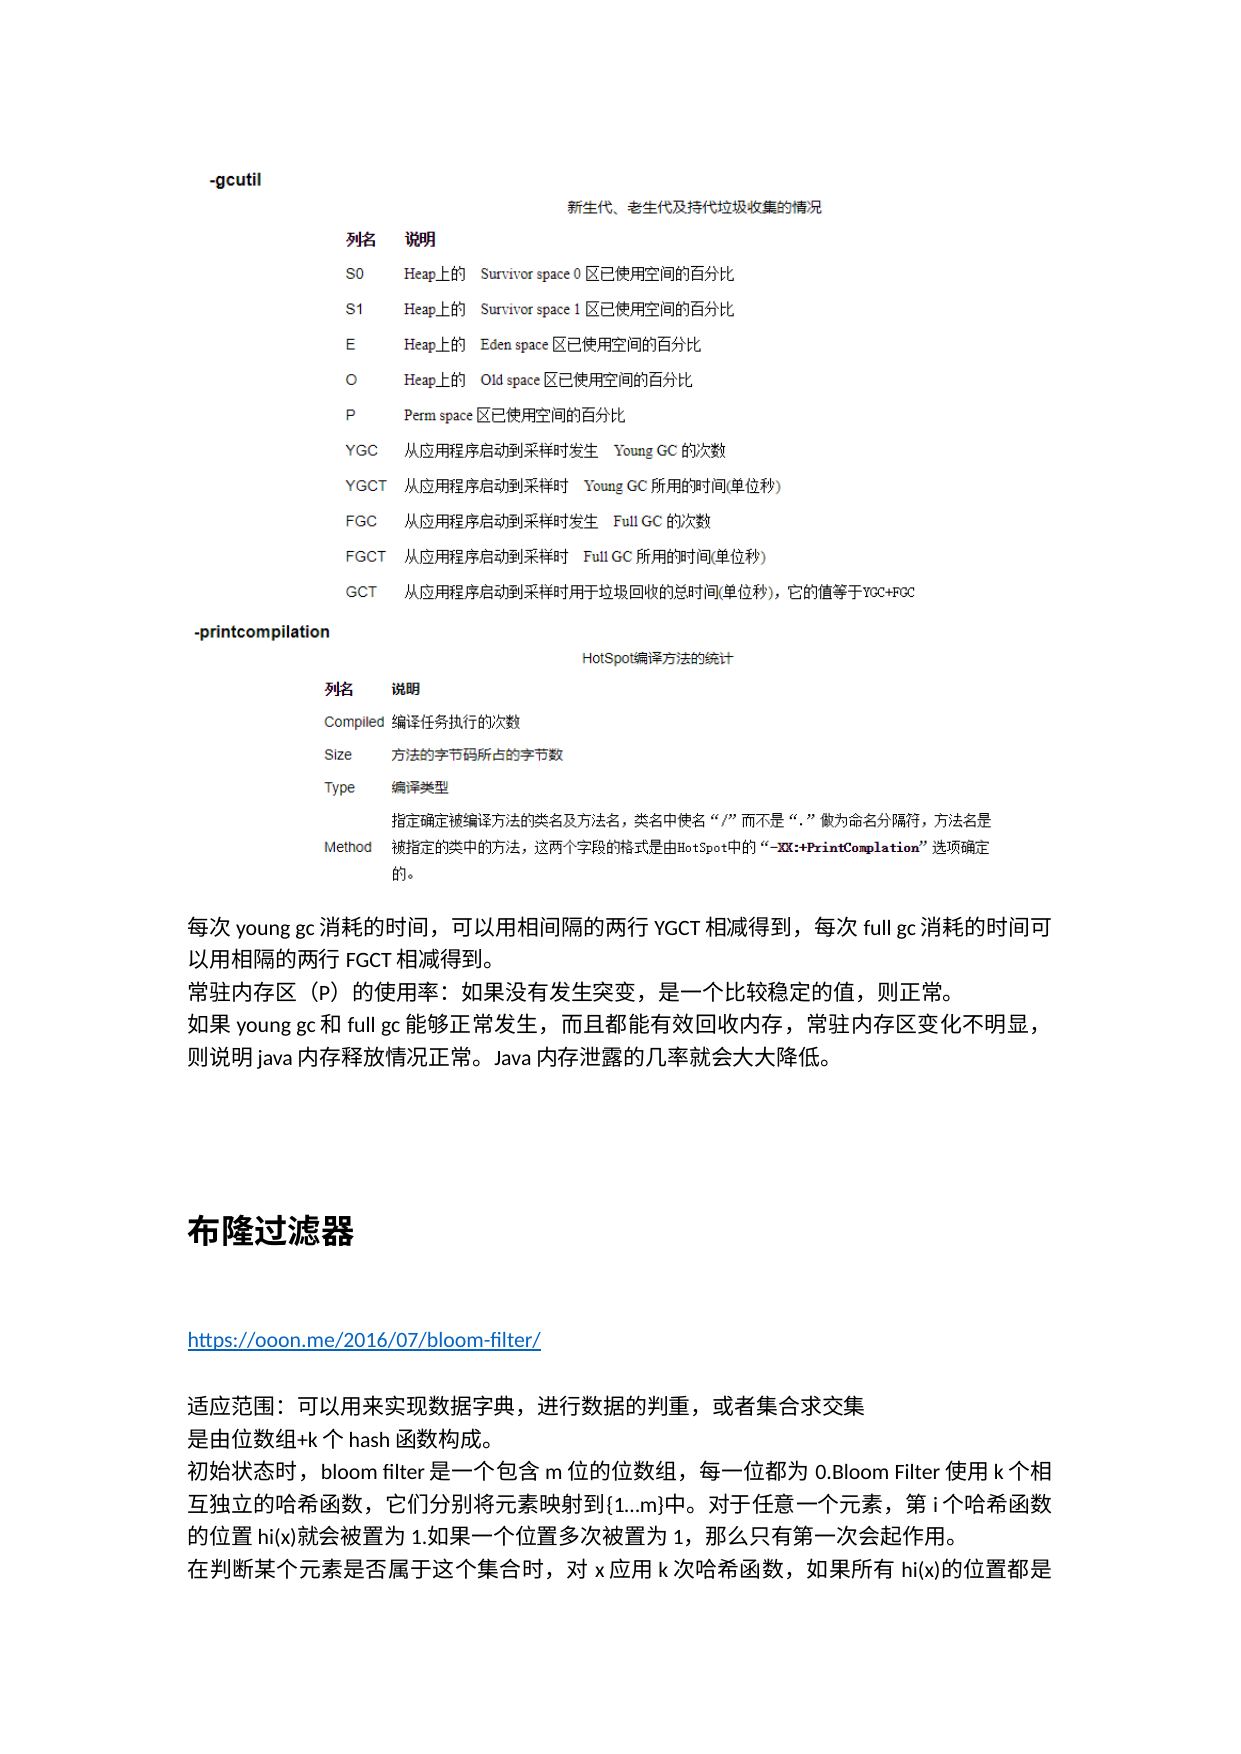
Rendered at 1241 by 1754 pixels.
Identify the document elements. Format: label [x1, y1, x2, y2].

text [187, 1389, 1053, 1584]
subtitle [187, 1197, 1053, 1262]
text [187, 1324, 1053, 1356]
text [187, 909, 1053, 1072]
picture [187, 162, 1053, 611]
picture [187, 617, 1053, 891]
